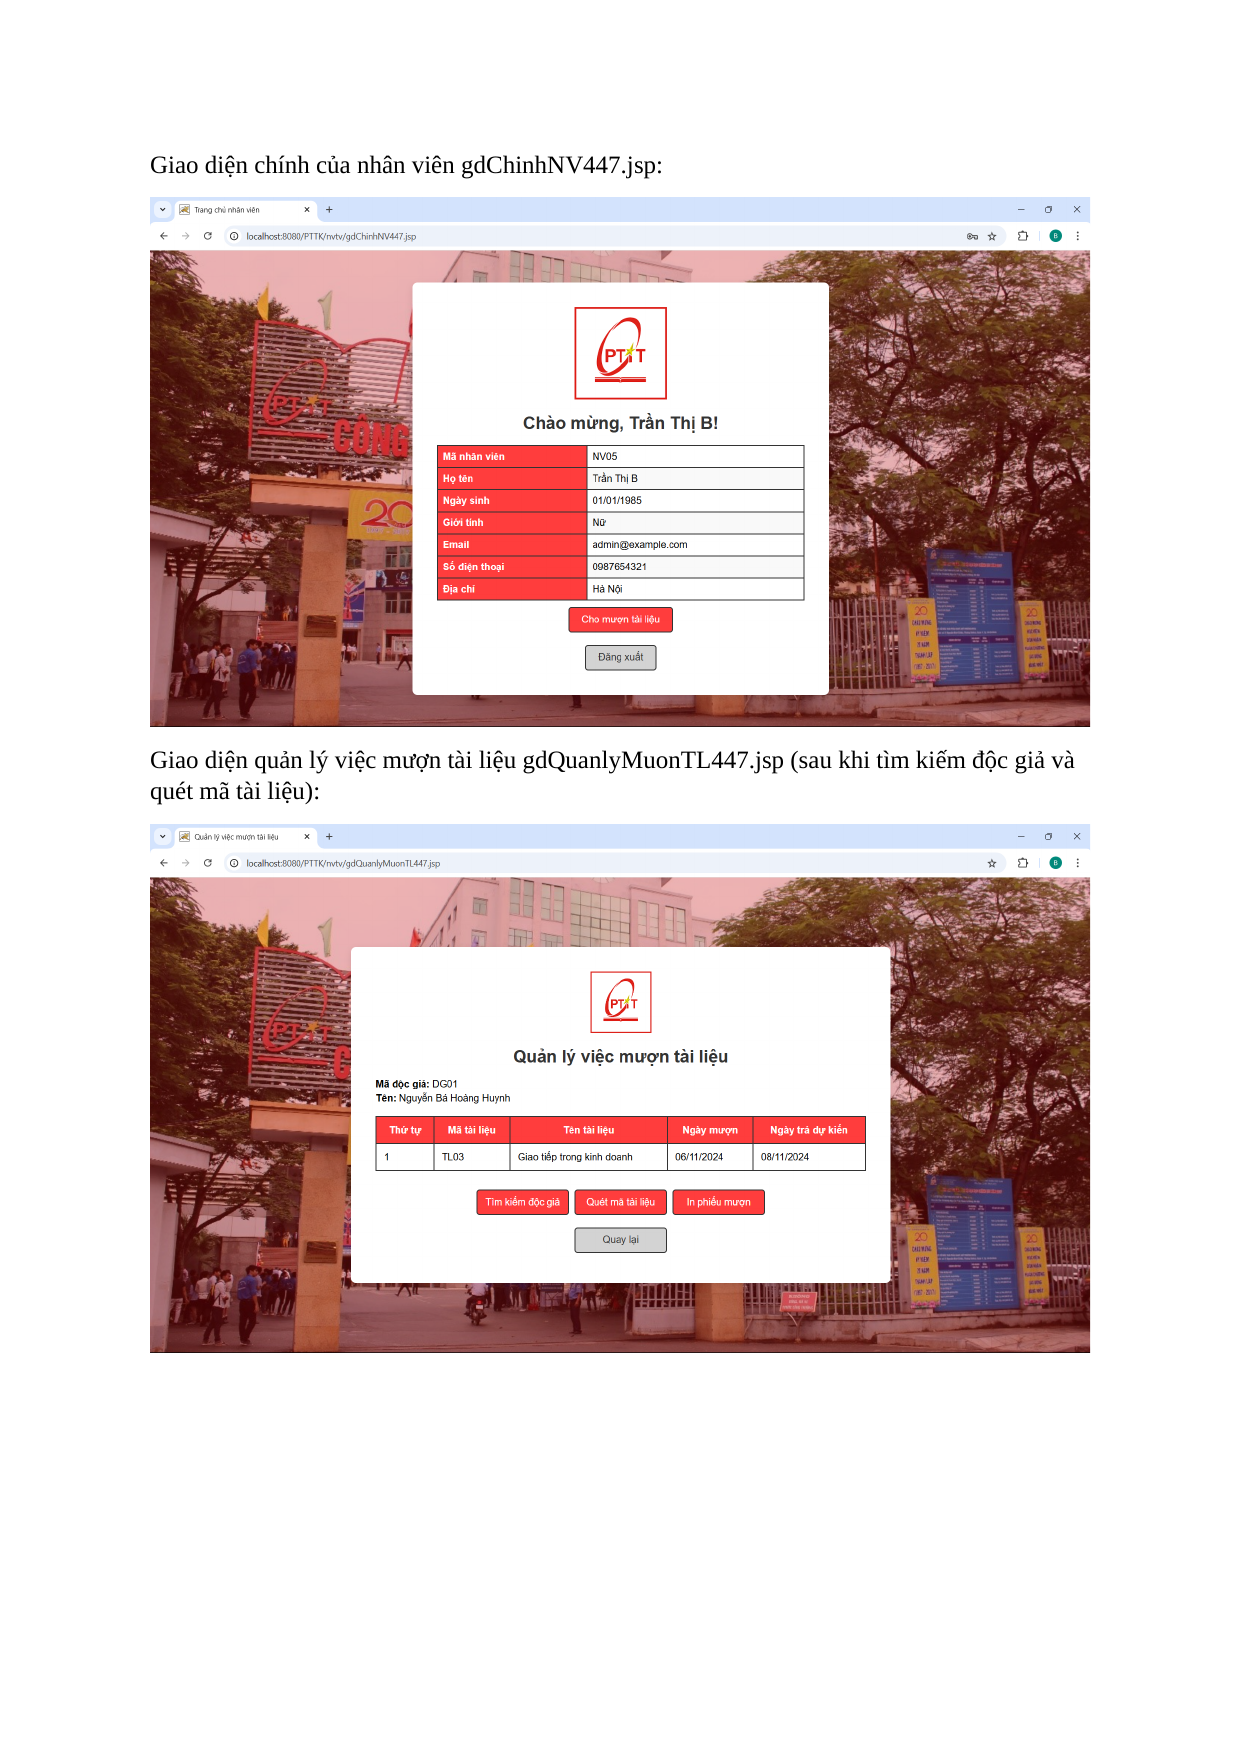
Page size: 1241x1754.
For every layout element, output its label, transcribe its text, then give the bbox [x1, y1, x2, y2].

text Giao diện quản lý việc mượn tài liệu gdQuanlyMuonTL447.jsp (sau khi tìm kiếm độc giả và quét mã tài liệu): [150, 745, 1090, 805]
picture [150, 197, 1091, 727]
text Giao diện chính của nhân viên gdChinhNV447.jsp: [150, 150, 1090, 179]
picture [150, 824, 1091, 1353]
